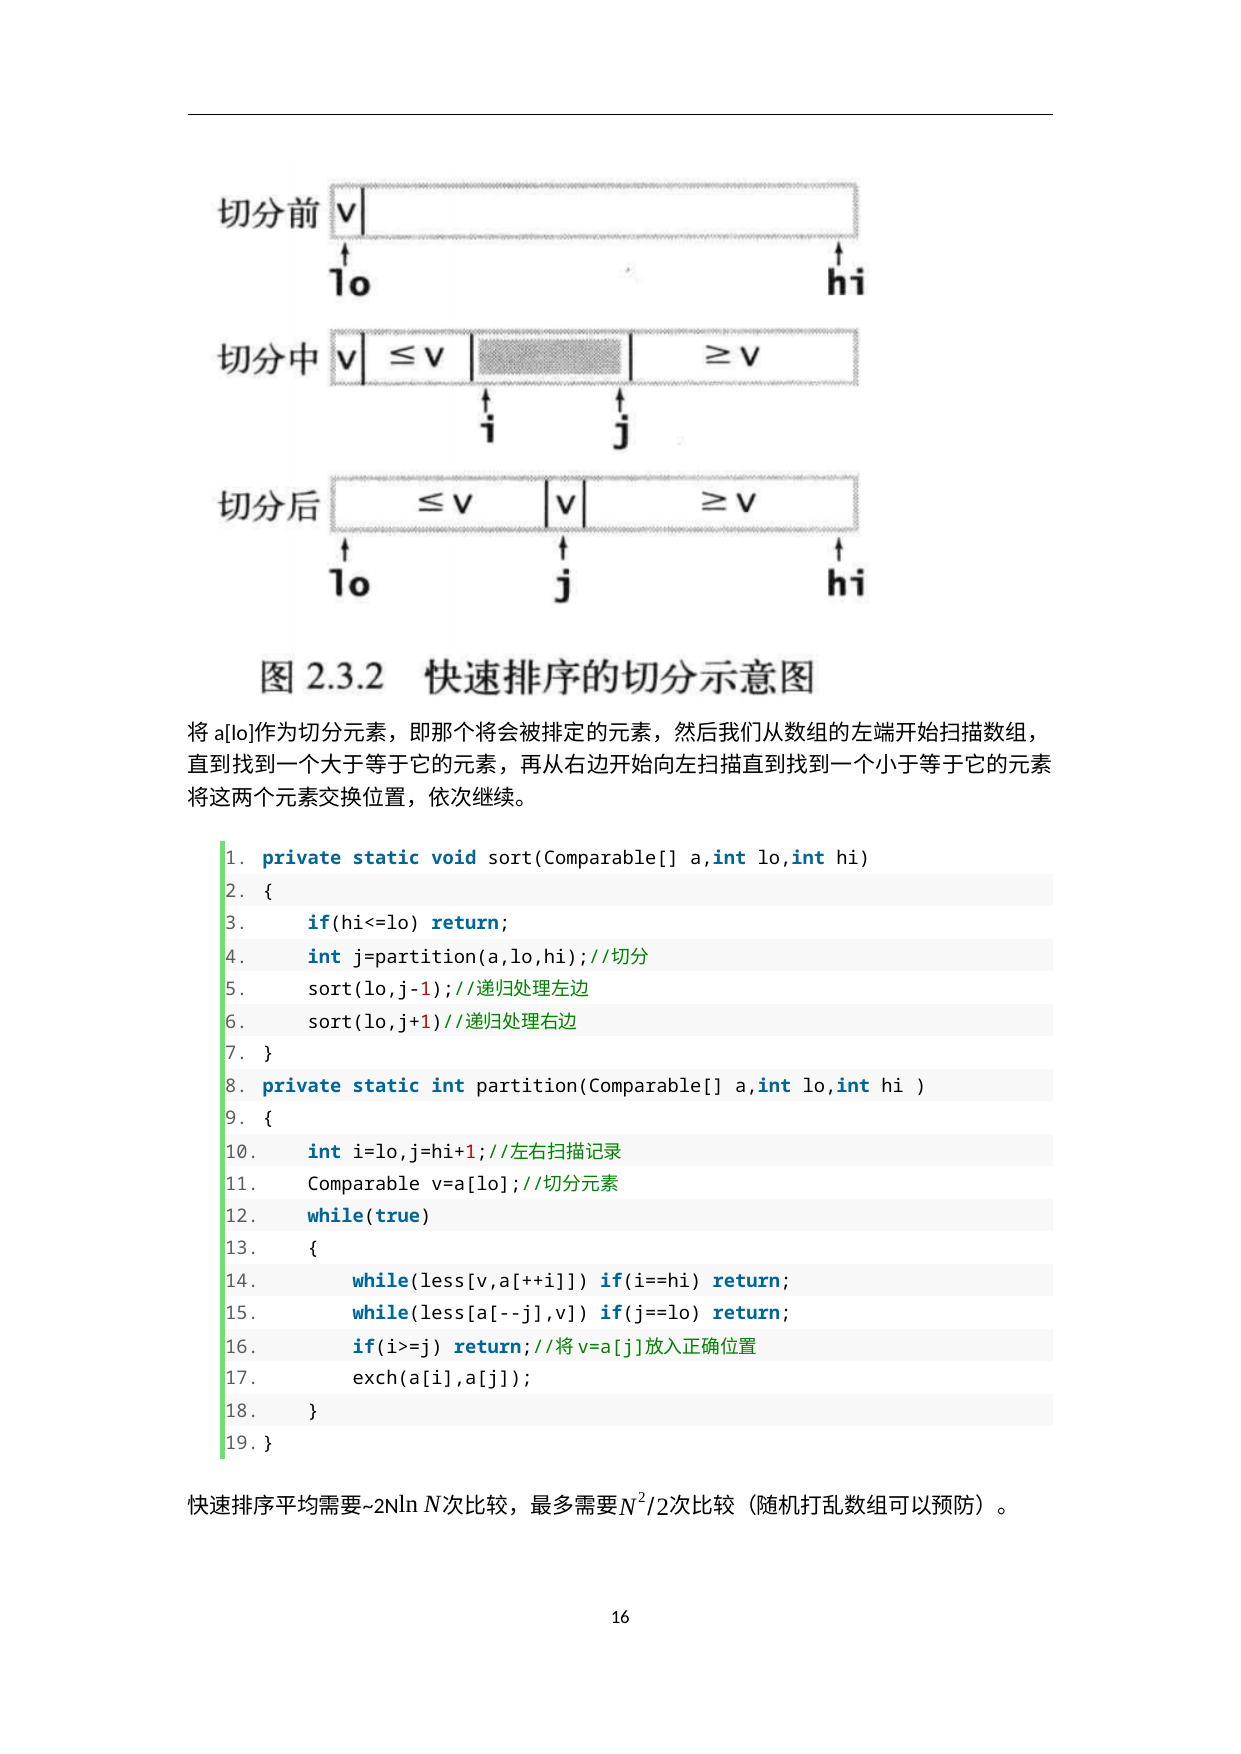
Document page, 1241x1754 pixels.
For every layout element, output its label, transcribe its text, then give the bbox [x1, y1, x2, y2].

list } [225, 1426, 1053, 1459]
list { [225, 1101, 1053, 1134]
list if(hi<=lo) return; [225, 906, 1053, 939]
list if(i>=j) return;//将v=a[j]放入正确位置 [225, 1329, 1053, 1361]
list { [225, 874, 1053, 906]
text 将a[lo]作为切分元素，即那个将会被排定的元素，然后我们从数组的左端开始扫描数组，直到找到一个大于等于它的元素，再从右边开始向左扫描直到找到一个小于等于它的元素，将这两个元素交换位置，依次继续。 [187, 714, 1053, 812]
list sort(lo,j+1)//递归处理右边 [225, 1004, 1053, 1036]
list sort(lo,j-1);//递归处理左边 [225, 971, 1053, 1004]
list private static void sort(Comparable[] a,int lo,int hi) [225, 841, 1053, 874]
list while(true) [225, 1199, 1053, 1231]
list exch(a[i],a[j]); [225, 1361, 1053, 1394]
list while(less[v,a[++i]]) if(i==hi) return; [225, 1264, 1053, 1296]
list int i=lo,j=hi+1;//左右扫描记录 [225, 1134, 1053, 1166]
list private static int partition(Comparable[] a,int lo,int hi ) [225, 1069, 1053, 1101]
list while(less[a[--j],v]) if(j==lo) return; [225, 1296, 1053, 1329]
picture [187, 162, 890, 709]
list } [225, 1036, 1053, 1069]
list } [225, 1394, 1053, 1426]
list int j=partition(a,lo,hi);//切分 [225, 939, 1053, 971]
text 快速排序平均需要~2N次比较，最多需要次比较（随机打乱数组可以预防）。 [187, 1488, 1053, 1520]
list { [225, 1231, 1053, 1264]
list Comparable v=a[lo];//切分元素 [225, 1166, 1053, 1199]
